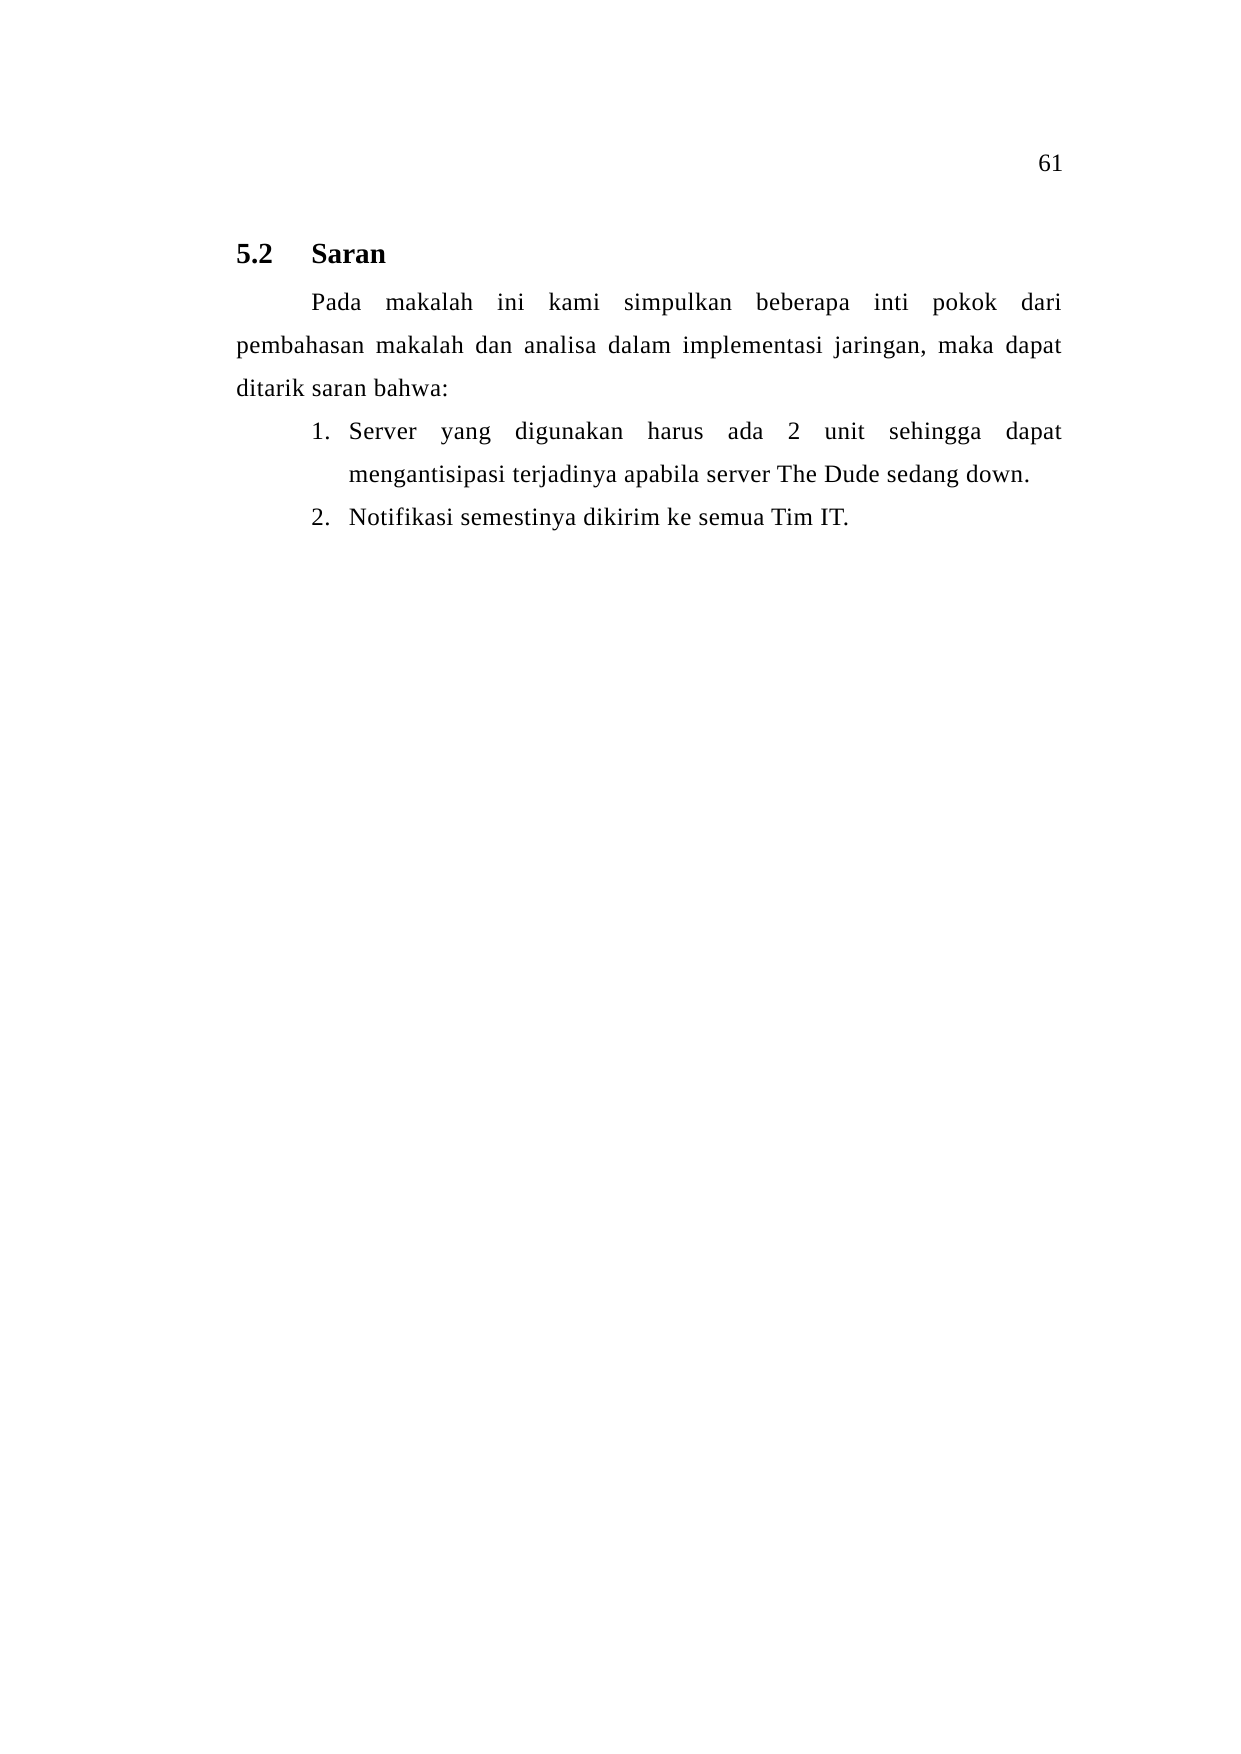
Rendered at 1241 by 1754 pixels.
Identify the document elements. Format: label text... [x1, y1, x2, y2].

title Notifikasi semestinya dikirim ke semua Tim IT. [311, 502, 1063, 531]
text 5.2 Saran [236, 236, 1063, 270]
title Pada makalah ini kami simpulkan beberapa inti pokok dari pembahasan makalah dan analisa dalam implementasi jaringan, maka dapat ditarik saran bahwa: [236, 287, 1063, 402]
title Server yang digunakan harus ada 2 unit sehingga dapat mengantisipasi terjadinya apabila server The Dude sedang down. [311, 416, 1063, 488]
